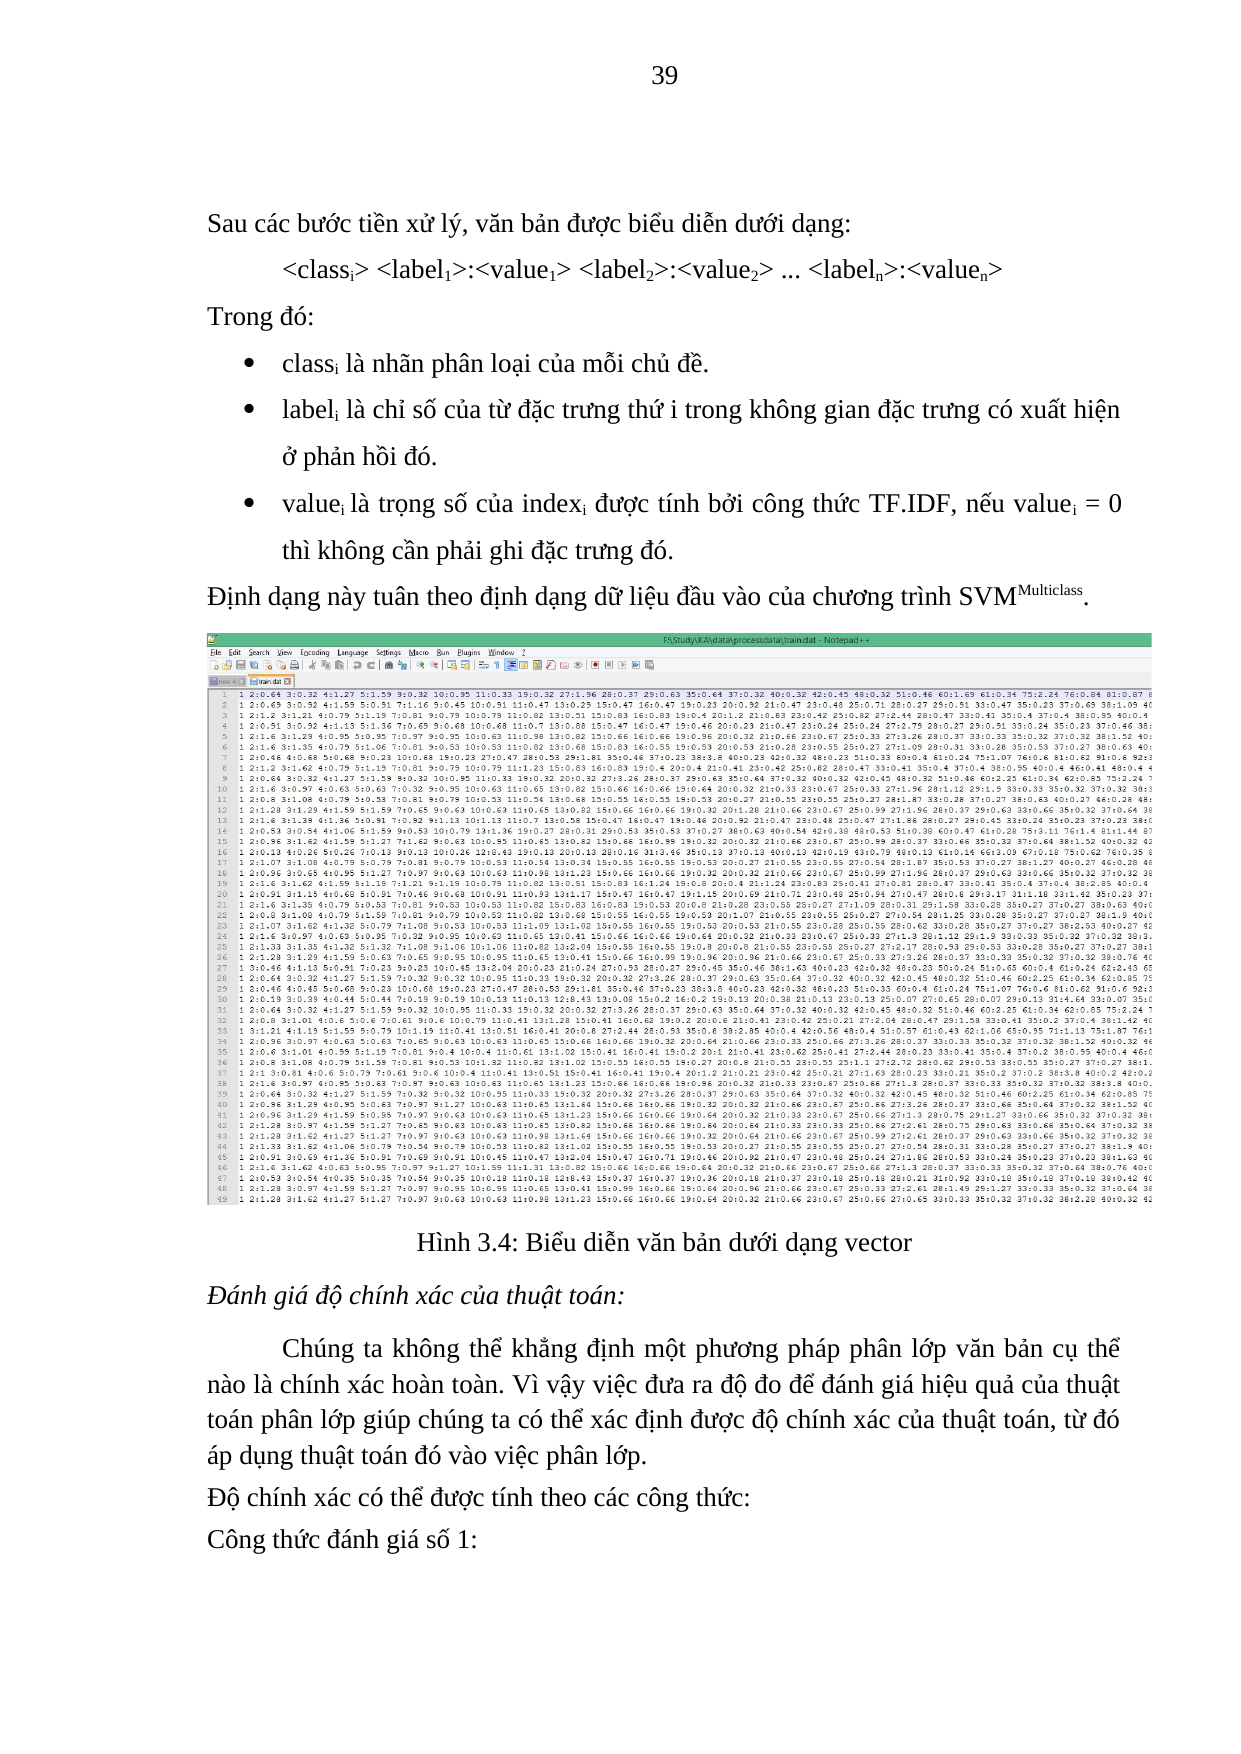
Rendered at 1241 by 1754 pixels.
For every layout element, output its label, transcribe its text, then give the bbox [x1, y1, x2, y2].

text Công thức đánh giá số 1: [207, 1523, 1122, 1554]
text Chúng ta không thể khẳng định một phương pháp phân lớp văn bản cụ thể nào là chính xác hoàn toàn. Vì vậy việc đưa ra độ đo để đánh giá hiệu quả của thuật toán phân lớp giúp chúng ta có thể xác định được độ chính xác của thuật toán, từ đó áp dụng thuật toán đó vào việc phân lớp. [207, 1332, 1122, 1470]
list valuei là trọng số của indexi được tính bởi công thức TF.IDF, nếu valuei = 0 thì không cần phải ghi đặc trưng đó. [244, 487, 1122, 565]
text Sau các bước tiền xử lý, văn bản được biểu diễn dưới dạng: [207, 207, 1122, 238]
text <classi> <label1>:<value1> <label2>:<value2> ... <labeln>:<valuen> [207, 253, 1122, 284]
text Trong đó: [207, 300, 1122, 331]
picture [206, 633, 1152, 1205]
text Độ chính xác có thể được tính theo các công thức: [207, 1481, 1122, 1512]
text Định dạng này tuân theo định dạng dữ liệu đầu vào của chương trình SVMMulticlass. [207, 581, 1122, 612]
list classi là nhãn phân loại của mỗi chủ đề. [244, 347, 1122, 378]
list labeli là chỉ số của từ đặc trưng thứ i trong không gian đặc trưng có xuất hiện ở phản hồi đó. [244, 394, 1122, 472]
text Đánh giá độ chính xác của thuật toán: [207, 1279, 1122, 1310]
text Hình 3.4: Biểu diễn văn bản dưới dạng vector [207, 1226, 1122, 1257]
